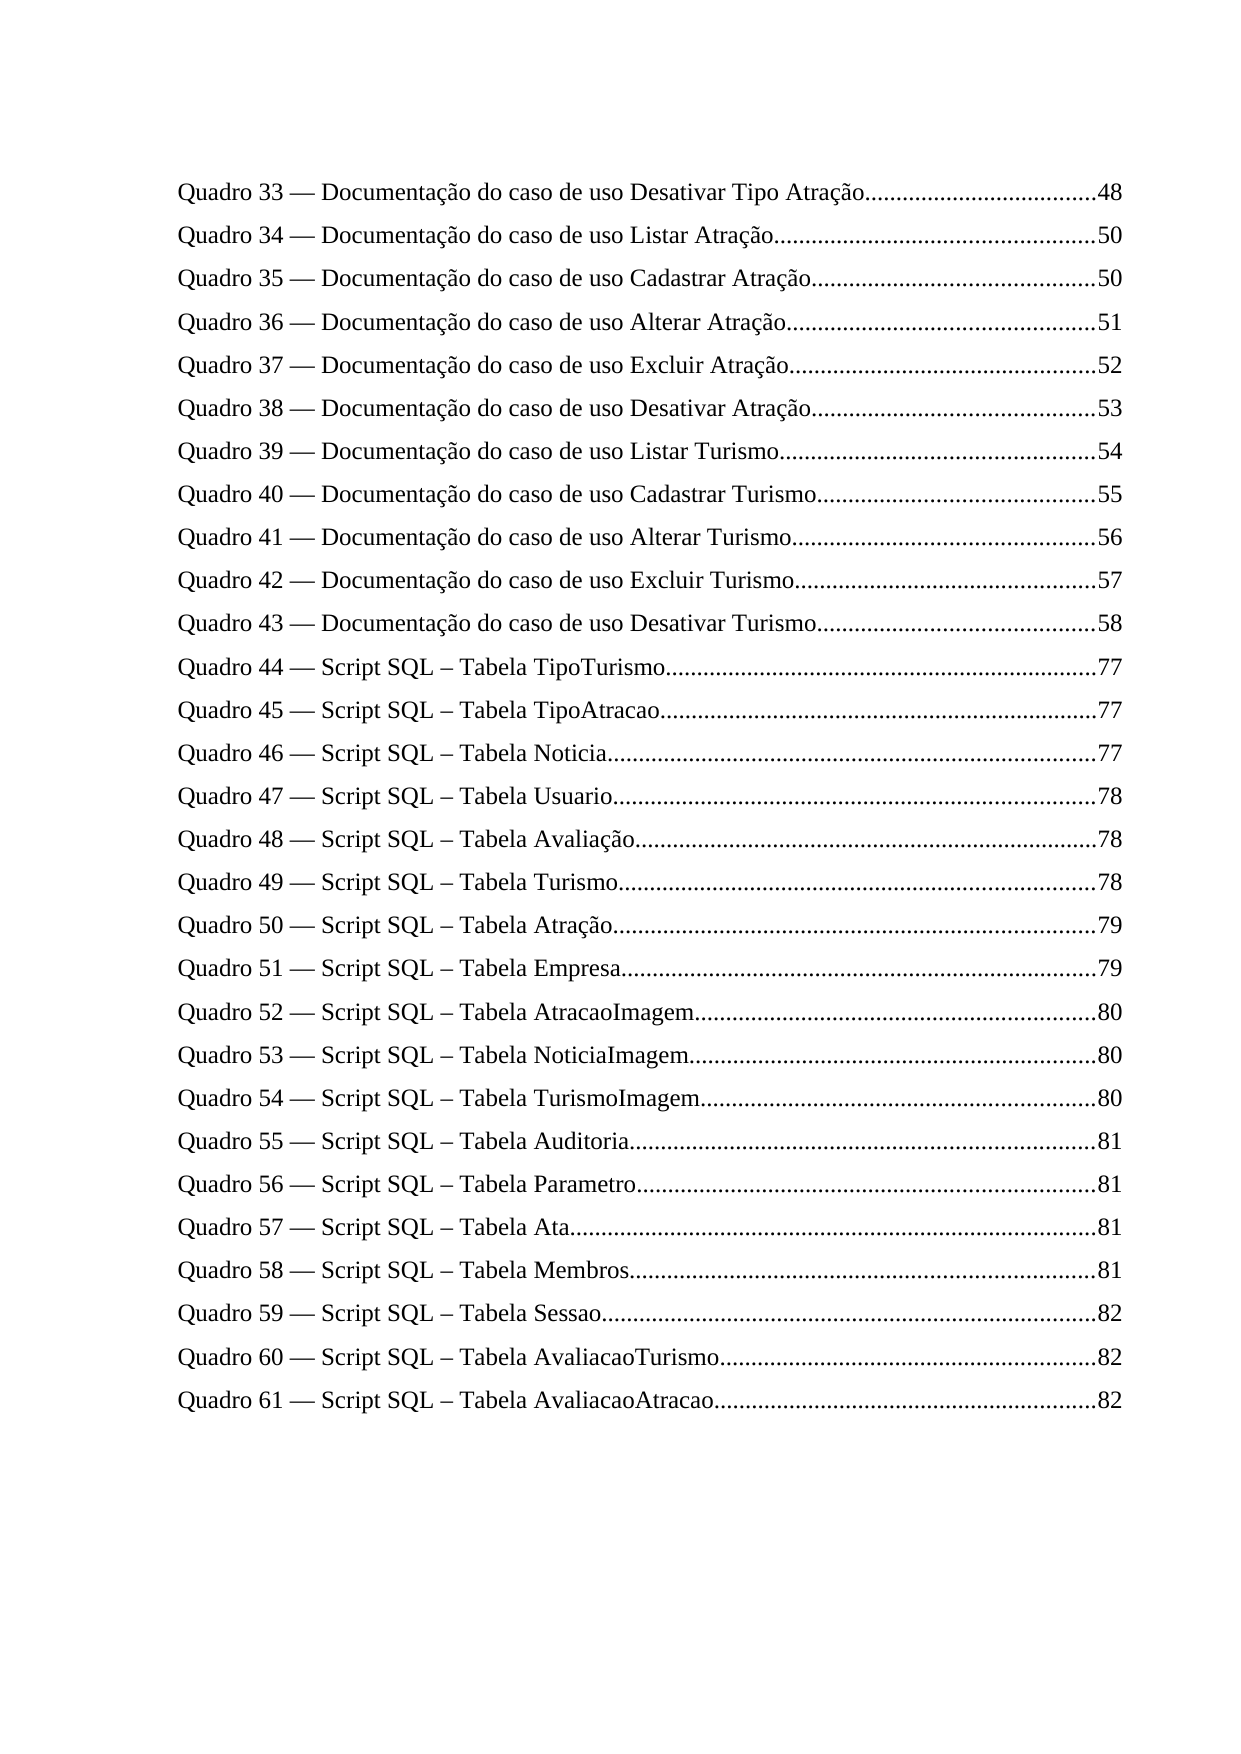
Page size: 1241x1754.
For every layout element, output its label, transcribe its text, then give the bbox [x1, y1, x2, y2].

text Quadro 52 — Script SQL – Tabela AtracaoImagem 80 [177, 997, 1122, 1025]
text Quadro 50 — Script SQL – Tabela Atração 79 [177, 910, 1122, 939]
text Quadro 47 — Script SQL – Tabela Usuario 78 [177, 781, 1122, 810]
text Quadro 53 — Script SQL – Tabela NoticiaImagem 80 [177, 1040, 1122, 1068]
text Quadro 61 — Script SQL – Tabela AvaliacaoAtracao 82 [177, 1385, 1122, 1413]
text Quadro 58 — Script SQL – Tabela Membros 81 [177, 1255, 1122, 1284]
text Quadro 45 — Script SQL – Tabela TipoAtracao 77 [177, 695, 1122, 723]
text Quadro 37 — Documentação do caso de uso Excluir Atração 52 [177, 350, 1122, 378]
text Quadro 60 — Script SQL – Tabela AvaliacaoTurismo 82 [177, 1342, 1122, 1370]
text Quadro 57 — Script SQL – Tabela Ata 81 [177, 1212, 1122, 1241]
text Quadro 56 — Script SQL – Tabela Parametro 81 [177, 1169, 1122, 1198]
text Quadro 55 — Script SQL – Tabela Auditoria 81 [177, 1126, 1122, 1155]
text Quadro 33 — Documentação do caso de uso Desativar Tipo Atração 48 [177, 177, 1122, 206]
text Quadro 49 — Script SQL – Tabela Turismo 78 [177, 867, 1122, 896]
text Quadro 44 — Script SQL – Tabela TipoTurismo 77 [177, 652, 1122, 680]
text Quadro 43 — Documentação do caso de uso Desativar Turismo 58 [177, 608, 1122, 637]
text Quadro 54 — Script SQL – Tabela TurismoImagem 80 [177, 1083, 1122, 1112]
text Quadro 59 — Script SQL – Tabela Sessao 82 [177, 1298, 1122, 1327]
text Quadro 39 — Documentação do caso de uso Listar Turismo 54 [177, 436, 1122, 465]
text Quadro 41 — Documentação do caso de uso Alterar Turismo 56 [177, 522, 1122, 551]
text Quadro 46 — Script SQL – Tabela Noticia 77 [177, 738, 1122, 767]
text Quadro 36 — Documentação do caso de uso Alterar Atração 51 [177, 307, 1122, 335]
text Quadro 35 — Documentação do caso de uso Cadastrar Atração 50 [177, 263, 1122, 292]
text Quadro 38 — Documentação do caso de uso Desativar Atração 53 [177, 393, 1122, 422]
text Quadro 48 — Script SQL – Tabela Avaliação 78 [177, 824, 1122, 853]
text Quadro 40 — Documentação do caso de uso Cadastrar Turismo 55 [177, 479, 1122, 508]
text Quadro 34 — Documentação do caso de uso Listar Atração 50 [177, 220, 1122, 249]
text Quadro 51 — Script SQL – Tabela Empresa 79 [177, 953, 1122, 982]
text Quadro 42 — Documentação do caso de uso Excluir Turismo 57 [177, 565, 1122, 594]
